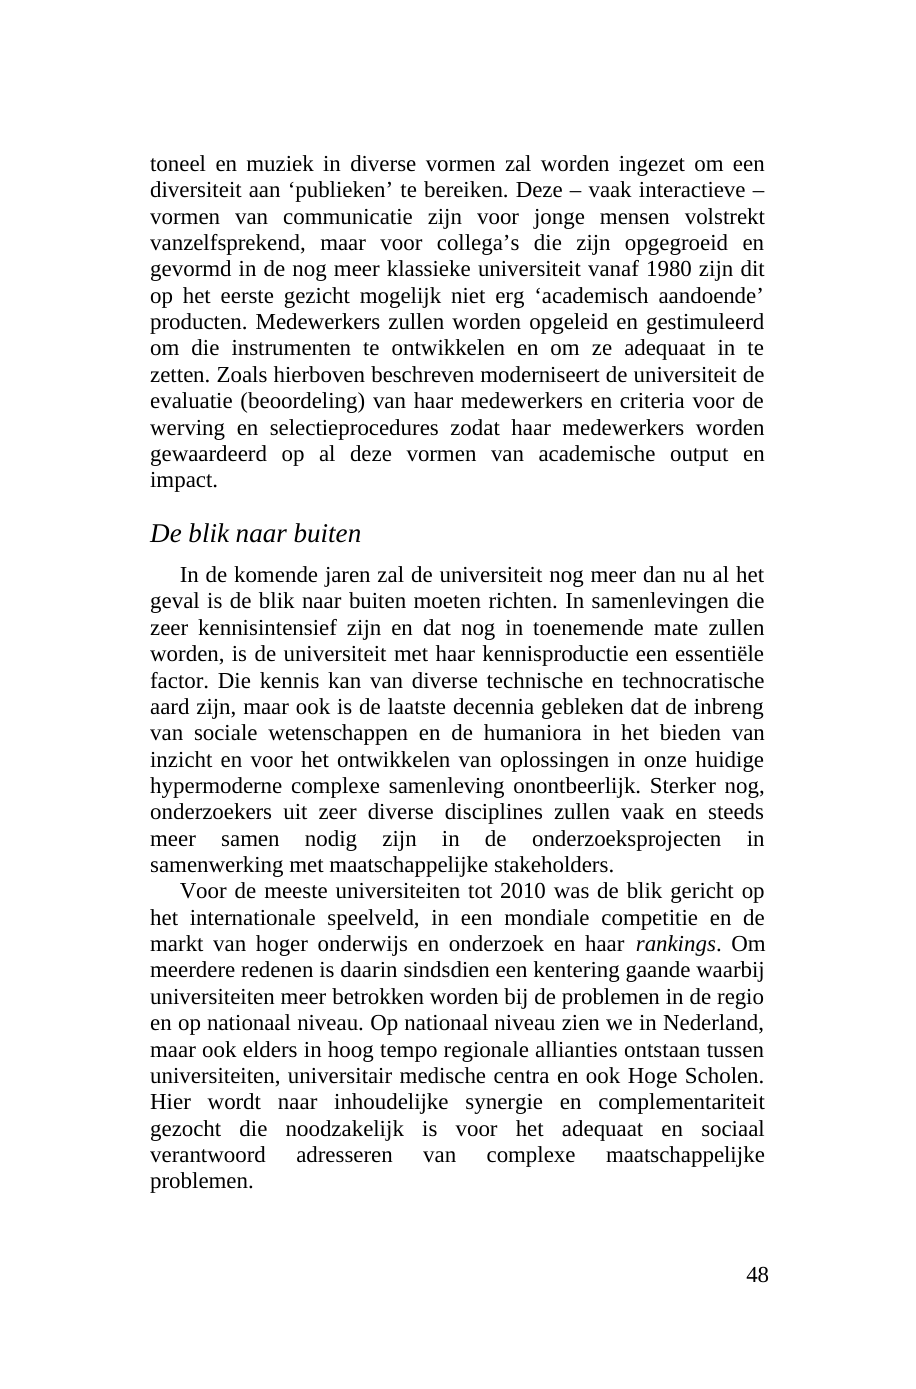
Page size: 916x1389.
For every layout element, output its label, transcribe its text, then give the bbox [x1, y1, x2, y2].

text In de komende jaren zal de universiteit nog meer dan nu al het geval is de blik naar buiten moeten richten. In samenlevingen die zeer kennisintensief zijn en dat nog in toenemende mate zullen worden, is de universiteit met haar kennisproductie een essentiële factor. Die kennis kan van diverse technische en technocratische aard zijn, maar ook is de laatste decennia gebleken dat de inbreng van sociale wetenschappen en de humaniora in het bieden van inzicht en voor het ontwikkelen van oplossingen in onze huidige hypermoderne complexe samenleving onontbeerlijk. Sterker nog, onderzoekers uit zeer diverse disciplines zullen vaak en steeds meer samen nodig zijn in de onderzoeksprojecten in samenwerking met maatschappelijke stakeholders. [150, 561, 766, 877]
subtitle De blik naar buiten [150, 518, 766, 549]
text Voor de meeste universiteiten tot 2010 was de blik gericht op het internationale speelveld, in een mondiale competitie en de markt van hoger onderwijs en onderzoek en haar rankings. Om meerdere redenen is daarin sindsdien een kentering gaande waarbij universiteiten meer betrokken worden bij de problemen in de regio en op nationaal niveau. Op nationaal niveau zien we in Nederland, maar ook elders in hoog tempo regionale allianties ontstaan tussen universiteiten, universitair medische centra en ook Hoge Scholen. Hier wordt naar inhoudelijke synergie en complementariteit gezocht die noodzakelijk is voor het adequaat en sociaal verantwoord adresseren van complexe maatschappelijke problemen. [150, 877, 766, 1194]
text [150, 150, 766, 493]
